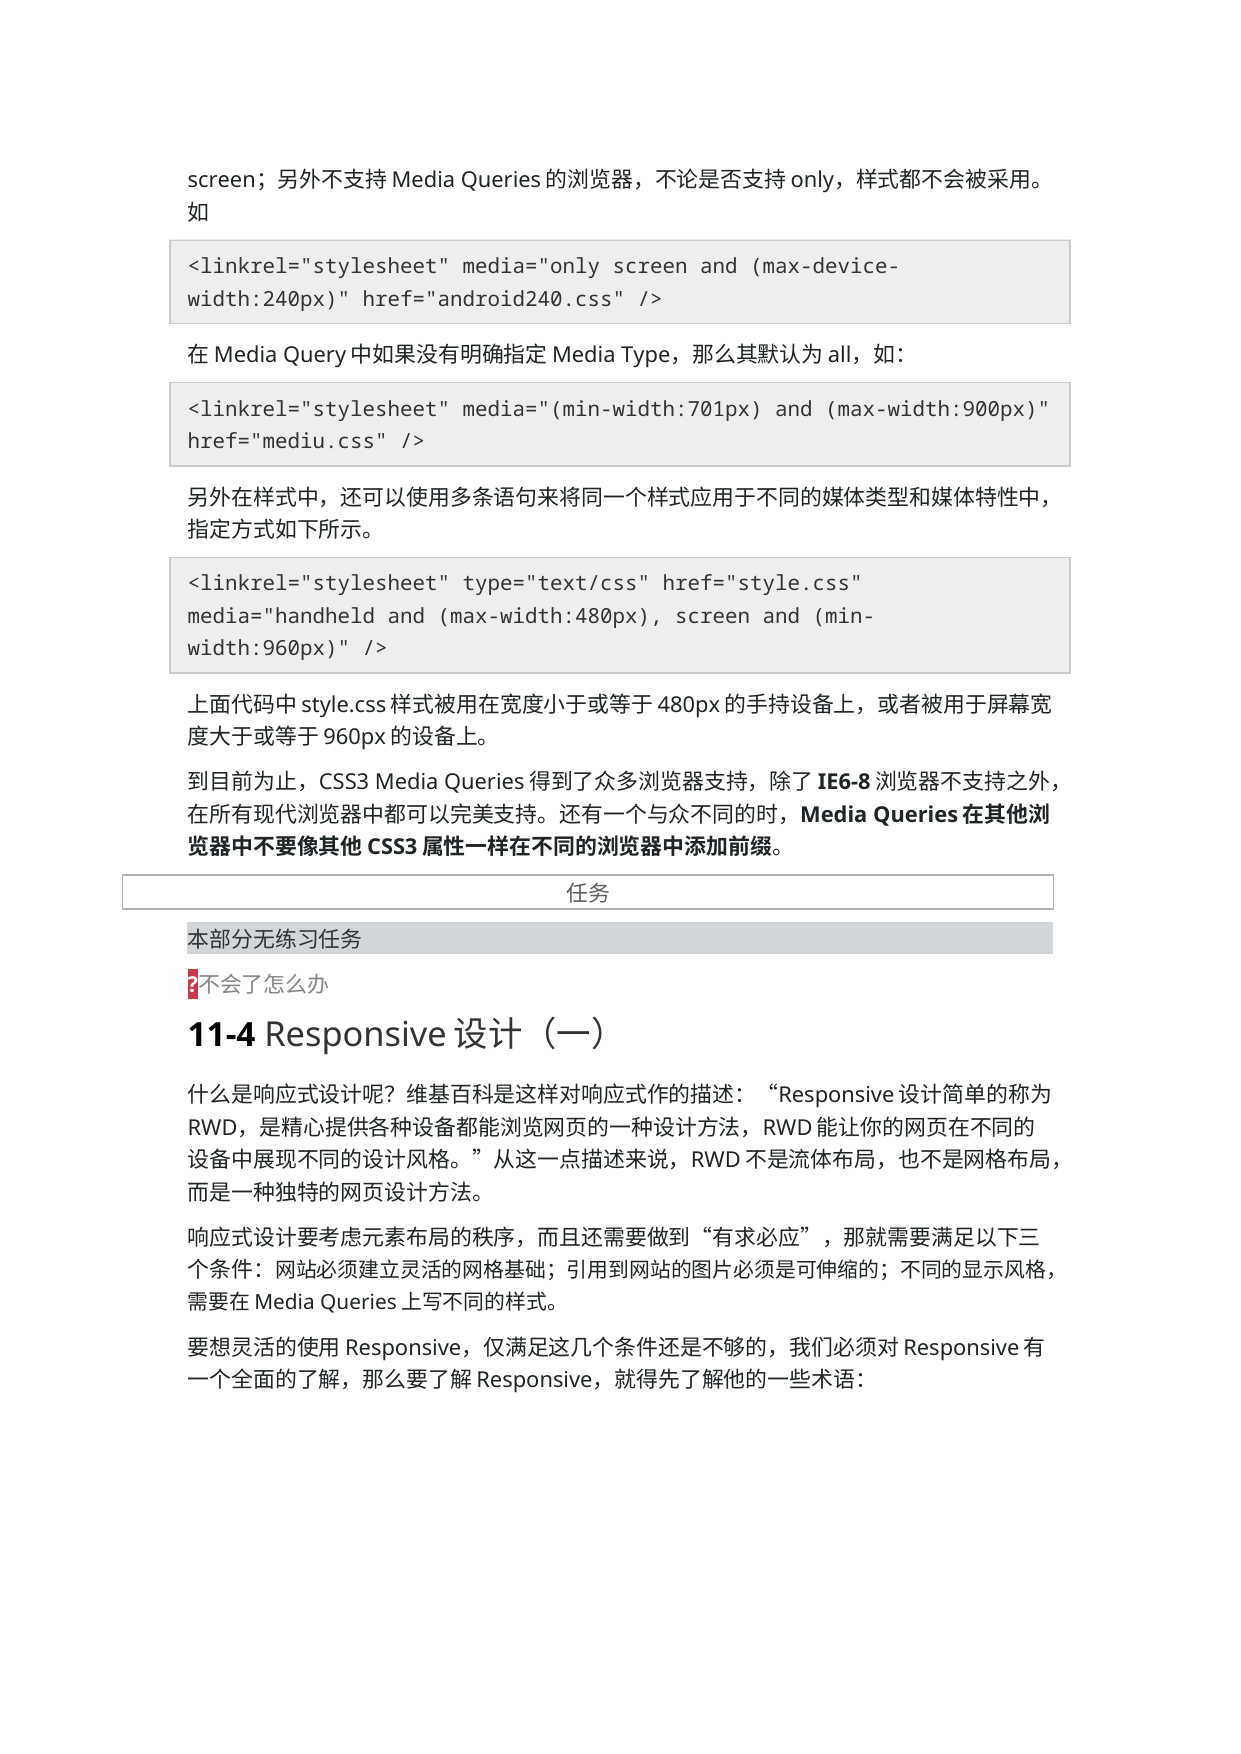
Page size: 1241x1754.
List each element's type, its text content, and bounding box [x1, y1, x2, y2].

text 要想灵活的使用Responsive，仅满足这几个条件还是不够的，我们必须对Responsive有一个全面的了解，那么要了解Responsive，就得先了解他的一些术语： [187, 1329, 1053, 1394]
text ?不会了怎么办 [187, 967, 1053, 999]
text <linkrel="stylesheet" media="(min-width:701px) and (max-width:900px)" href="mediu.css" /> [171, 383, 1069, 465]
text <linkrel="stylesheet" media="only screen and (max-device-width:240px)" href="android240.css" /> [171, 241, 1069, 323]
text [187, 162, 1053, 227]
text 在Media Query中如果没有明确指定Media Type，那么其默认为all，如： [187, 337, 1053, 369]
text 响应式设计要考虑元素布局的秩序，而且还需要做到“有求必应”，那就需要满足以下三个条件：网站必须建立灵活的网格基础；引用到网站的图片必须是可伸缩的；不同的显示风格，需要在Media Queries上写不同的样式。 [187, 1219, 1053, 1317]
text 到目前为止，CSS3 Media Queries得到了众多浏览器支持，除了IE6-8浏览器不支持之外，在所有现代浏览器中都可以完美支持。还有一个与众不同的时，Media Queries在其他浏览器中不要像其他CSS3属性一样在不同的浏览器中添加前缀。 [187, 764, 1053, 861]
text 什么是响应式设计呢？维基百科是这样对响应式作的描述：“Responsive设计简单的称为RWD，是精心提供各种设备都能浏览网页的一种设计方法，RWD能让你的网页在不同的设备中展现不同的设计风格。”从这一点描述来说，RWD不是流体布局，也不是网格布局，而是一种独特的网页设计方法。 [187, 1077, 1053, 1207]
text <linkrel="stylesheet" type="text/css" href="style.css" media="handheld and (max-width:480px), screen and (min-width:960px)" /> [171, 558, 1069, 672]
subtitle 任务 [123, 876, 1053, 908]
subtitle 11-4 Responsive设计（一） [187, 999, 1053, 1064]
text 上面代码中style.css样式被用在宽度小于或等于480px的手持设备上，或者被用于屏幕宽度大于或等于960px的设备上。 [187, 686, 1053, 751]
text 本部分无练习任务 [187, 922, 1053, 954]
text 另外在样式中，还可以使用多条语句来将同一个样式应用于不同的媒体类型和媒体特性中，指定方式如下所示。 [187, 479, 1053, 544]
